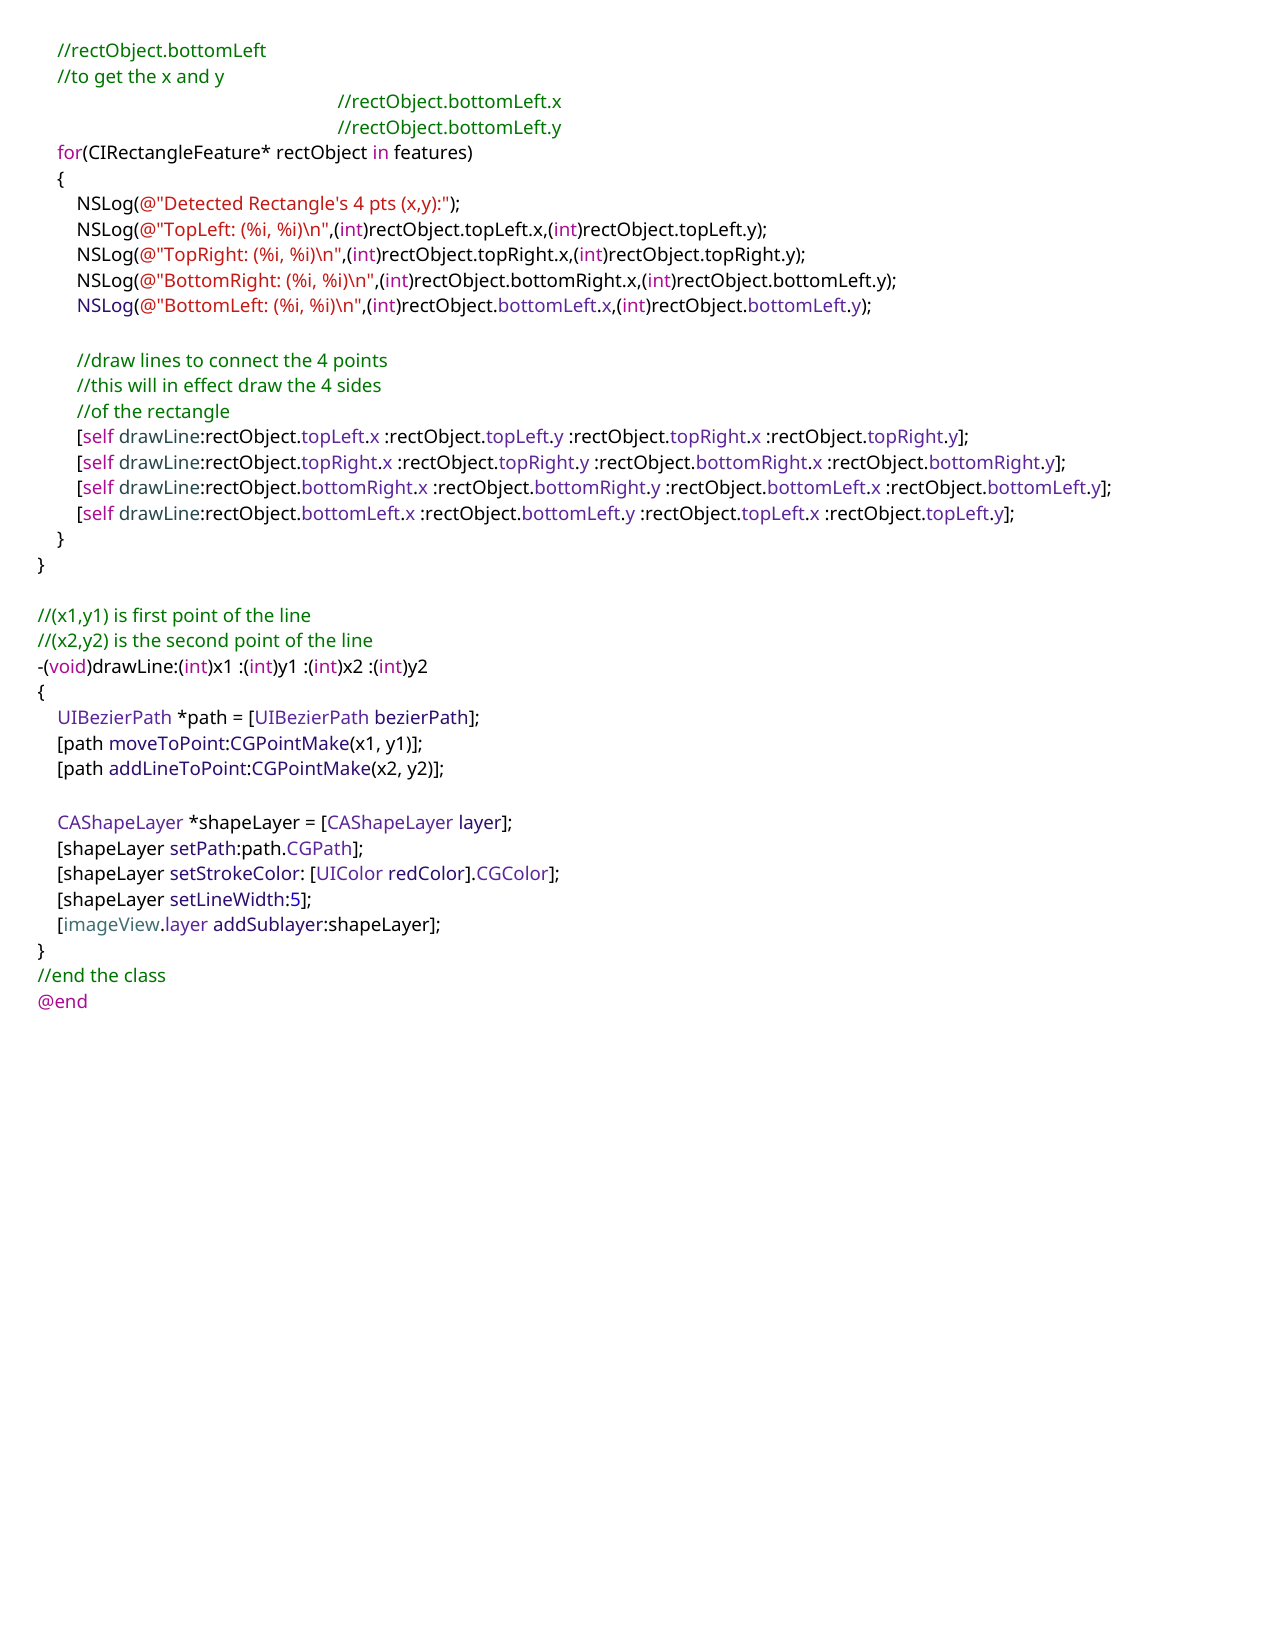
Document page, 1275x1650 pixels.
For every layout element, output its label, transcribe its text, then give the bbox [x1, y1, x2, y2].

text [shapeLayer setPath:path.CGPath]; [37, 835, 1237, 861]
text //this will in effect draw the 4 sides [37, 372, 1237, 398]
text UIBezierPath *path = [UIBezierPath bezierPath]; [37, 704, 1237, 730]
text //rectObject.bottomLeft.x [37, 88, 1237, 114]
text [self drawLine:rectObject.bottomRight.x :rectObject.bottomRight.y :rectObject.bottomLeft.x :rectObject.bottomLeft.y]; [37, 474, 1237, 500]
text NSLog(@"TopLeft: (%i, %i)\n",(int)rectObject.topLeft.x,(int)rectObject.topLeft.y); [37, 216, 1237, 242]
text [self drawLine:rectObject.topRight.x :rectObject.topRight.y :rectObject.bottomRight.x :rectObject.bottomRight.y]; [37, 449, 1237, 474]
text NSLog(@"TopRight: (%i, %i)\n",(int)rectObject.topRight.x,(int)rectObject.topRight.y); [37, 242, 1237, 267]
text { [37, 679, 1237, 704]
text } [37, 526, 1237, 551]
text [path addLineToPoint:CGPointMake(x2, y2)]; [37, 755, 1237, 781]
text //of the rectangle [37, 398, 1237, 423]
text CAShapeLayer *shapeLayer = [CAShapeLayer layer]; [37, 809, 1237, 835]
text //draw lines to connect the 4 points [37, 347, 1237, 372]
text [shapeLayer setStrokeColor: [UIColor redColor].CGColor]; [37, 861, 1237, 886]
text //end the class [37, 963, 1237, 988]
text } [37, 937, 1237, 963]
text [imageView.layer addSublayer:shapeLayer]; [37, 912, 1237, 937]
text NSLog(@"Detected Rectangle's 4 pts (x,y):"); [37, 191, 1237, 216]
text [self drawLine:rectObject.topLeft.x :rectObject.topLeft.y :rectObject.topRight.x :rectObject.topRight.y]; [37, 423, 1237, 449]
text [path moveToPoint:CGPointMake(x1, y1)]; [37, 730, 1237, 755]
text for(CIRectangleFeature* rectObject in features) [37, 139, 1237, 165]
text [shapeLayer setLineWidth:5]; [37, 886, 1237, 912]
text [self drawLine:rectObject.bottomLeft.x :rectObject.bottomLeft.y :rectObject.topLeft.x :rectObject.topLeft.y]; [37, 500, 1237, 526]
text @end [37, 988, 1237, 1014]
text //rectObject.bottomLeft [37, 37, 1237, 63]
text //(x2,y2) is the second point of the line [37, 628, 1237, 653]
text NSLog(@"BottomLeft: (%i, %i)\n",(int)rectObject.bottomLeft.x,(int)rectObject.bottomLeft.y); [37, 293, 1237, 318]
text //(x1,y1) is first point of the line [37, 602, 1237, 628]
text //to get the x and y [37, 63, 1237, 88]
text //rectObject.bottomLeft.y [37, 114, 1237, 139]
text } [37, 551, 1237, 577]
text -(void)drawLine:(int)x1 :(int)y1 :(int)x2 :(int)y2 [37, 653, 1237, 679]
text { [37, 165, 1237, 191]
text NSLog(@"BottomRight: (%i, %i)\n",(int)rectObject.bottomRight.x,(int)rectObject.bottomLeft.y); [37, 267, 1237, 293]
